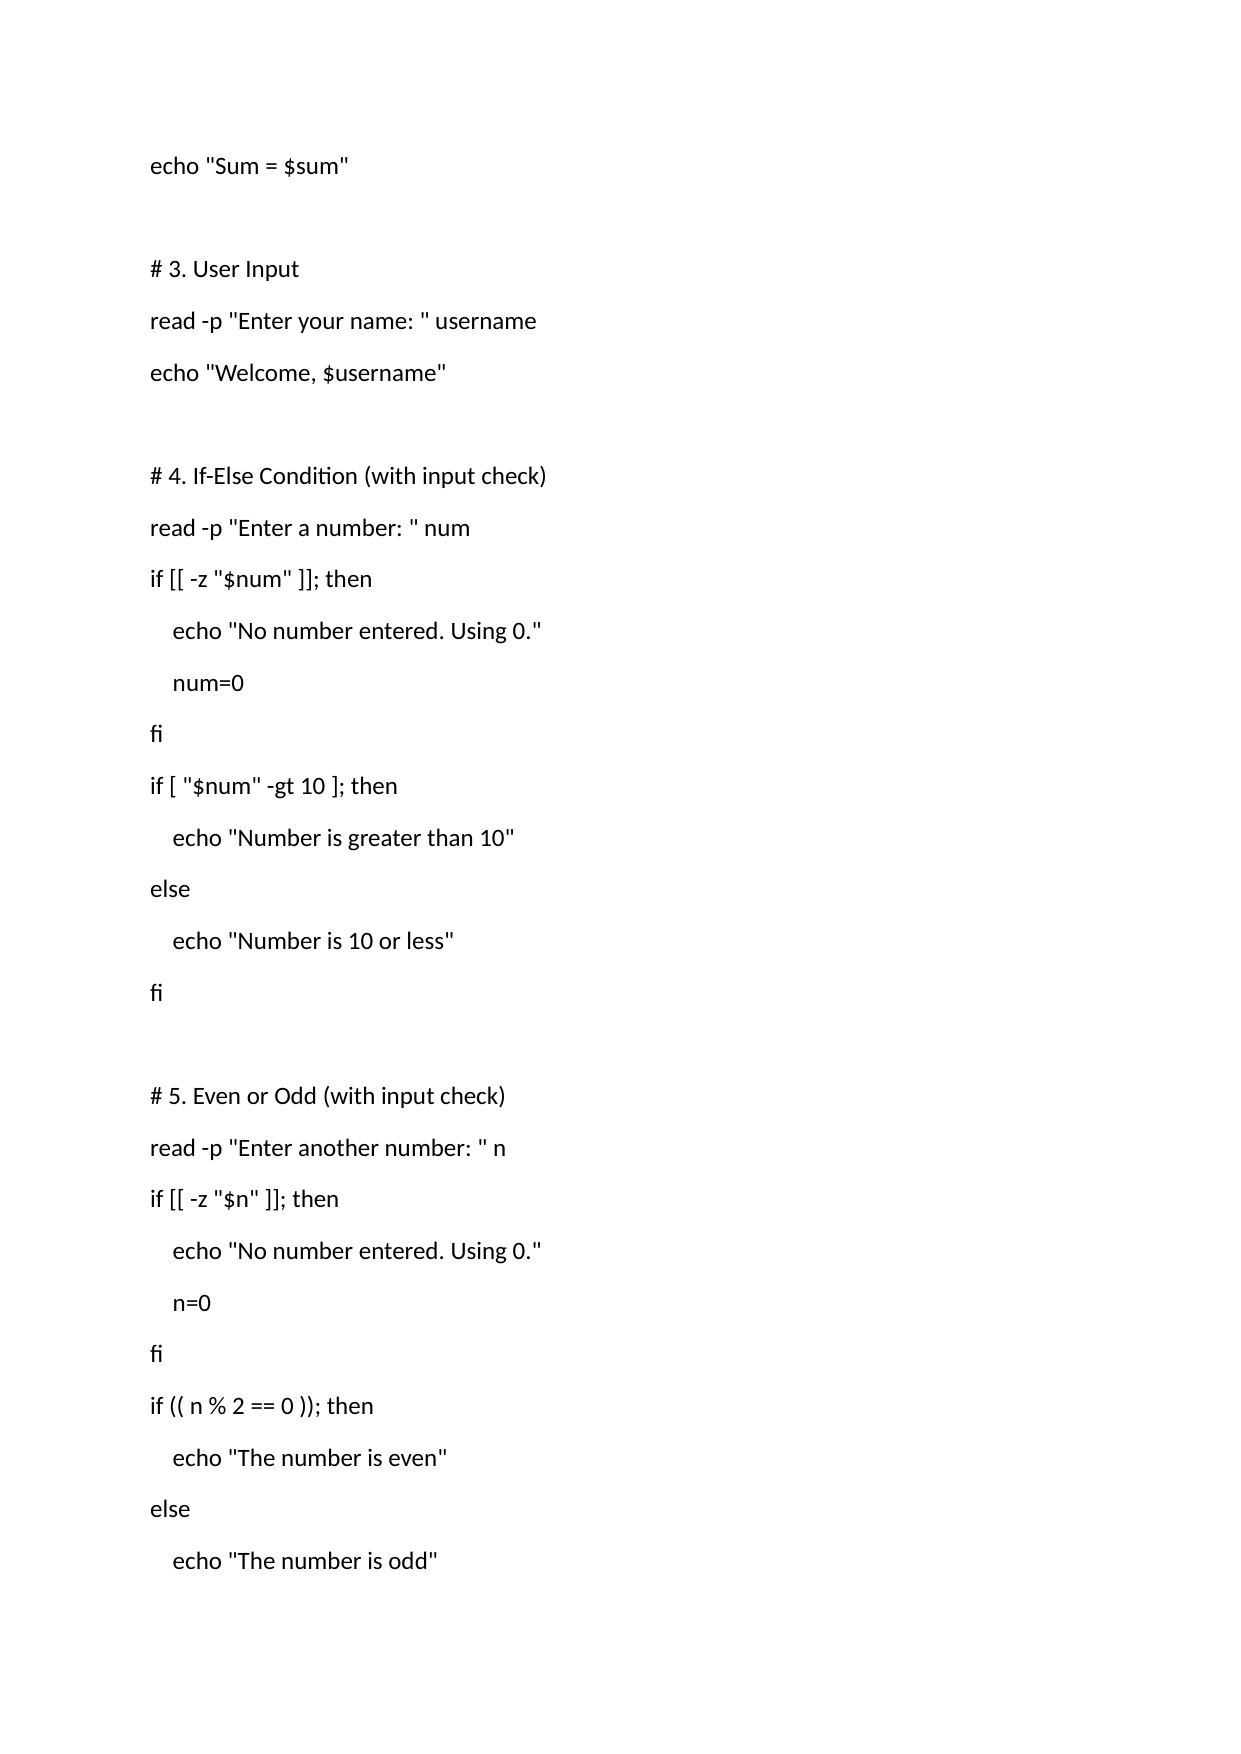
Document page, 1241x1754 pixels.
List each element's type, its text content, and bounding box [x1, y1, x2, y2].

text echo "Welcome, $username" [150, 357, 1090, 387]
text echo "The number is even" [150, 1442, 1090, 1472]
text # 3. User Input [150, 253, 1090, 284]
text echo "Sum = $sum" [150, 150, 1090, 181]
text if [ "$num" -gt 10 ]; then [150, 770, 1090, 801]
text num=0 [150, 667, 1090, 697]
text if (( n % 2 == 0 )); then [150, 1390, 1090, 1421]
text echo "No number entered. Using 0." [150, 615, 1090, 646]
text else [150, 873, 1090, 904]
text if [[ -z "$n" ]]; then [150, 1183, 1090, 1214]
text echo "The number is odd" [150, 1545, 1090, 1576]
text echo "No number entered. Using 0." [150, 1235, 1090, 1266]
text if [[ -z "$num" ]]; then [150, 563, 1090, 594]
text fi [150, 1338, 1090, 1369]
text else [150, 1493, 1090, 1524]
text read -p "Enter your name: " username [150, 305, 1090, 336]
text echo "Number is 10 or less" [150, 925, 1090, 956]
text n=0 [150, 1287, 1090, 1317]
text # 5. Even or Odd (with input check) [150, 1080, 1090, 1111]
text fi [150, 977, 1090, 1007]
text read -p "Enter a number: " num [150, 512, 1090, 542]
text read -p "Enter another number: " n [150, 1132, 1090, 1162]
text fi [150, 718, 1090, 749]
text echo "Number is greater than 10" [150, 822, 1090, 852]
text # 4. If-Else Condition (with input check) [150, 460, 1090, 491]
